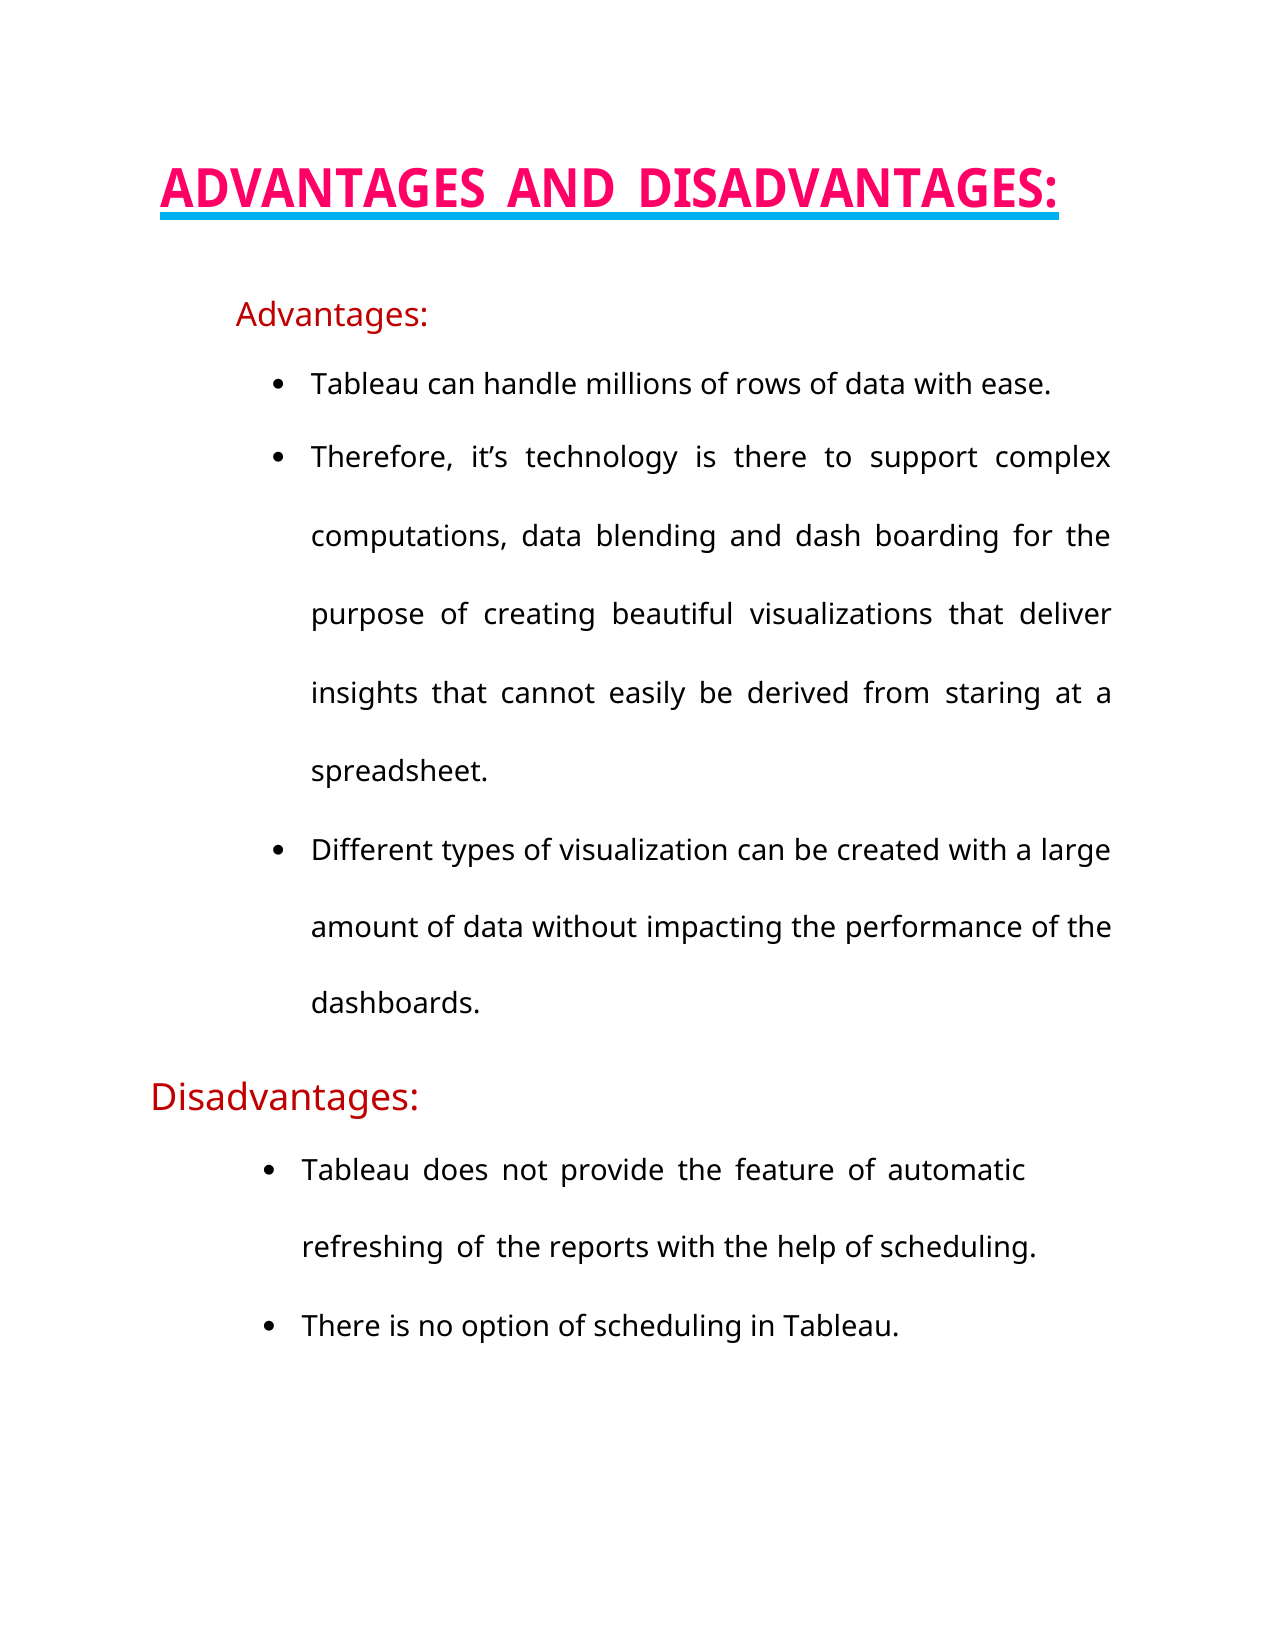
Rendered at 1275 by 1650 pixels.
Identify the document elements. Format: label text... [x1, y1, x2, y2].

text Disadvantages: [150, 1070, 1125, 1121]
text ADVANTAGES AND DISADVANTAGES: [160, 150, 1125, 224]
list Tableau does not provide the feature of automatic refreshing of the reports with the help of scheduling. [264, 1149, 1111, 1266]
list Tableau can handle millions of rows of data with ease. [273, 363, 1125, 403]
list Therefore, it’s technology is there to support complex computations, data blending and dash boarding for the purpose of creating beautiful visualizations that deliver insights that cannot easily be derived from staring at a spreadsheet. [273, 436, 1112, 790]
list There is no option of scheduling in Tableau. [264, 1306, 1125, 1345]
text Advantages: [236, 290, 1125, 336]
list Different types of visualization can be created with a large amount of data without impacting the performance of the dashboards. [273, 830, 1112, 1022]
